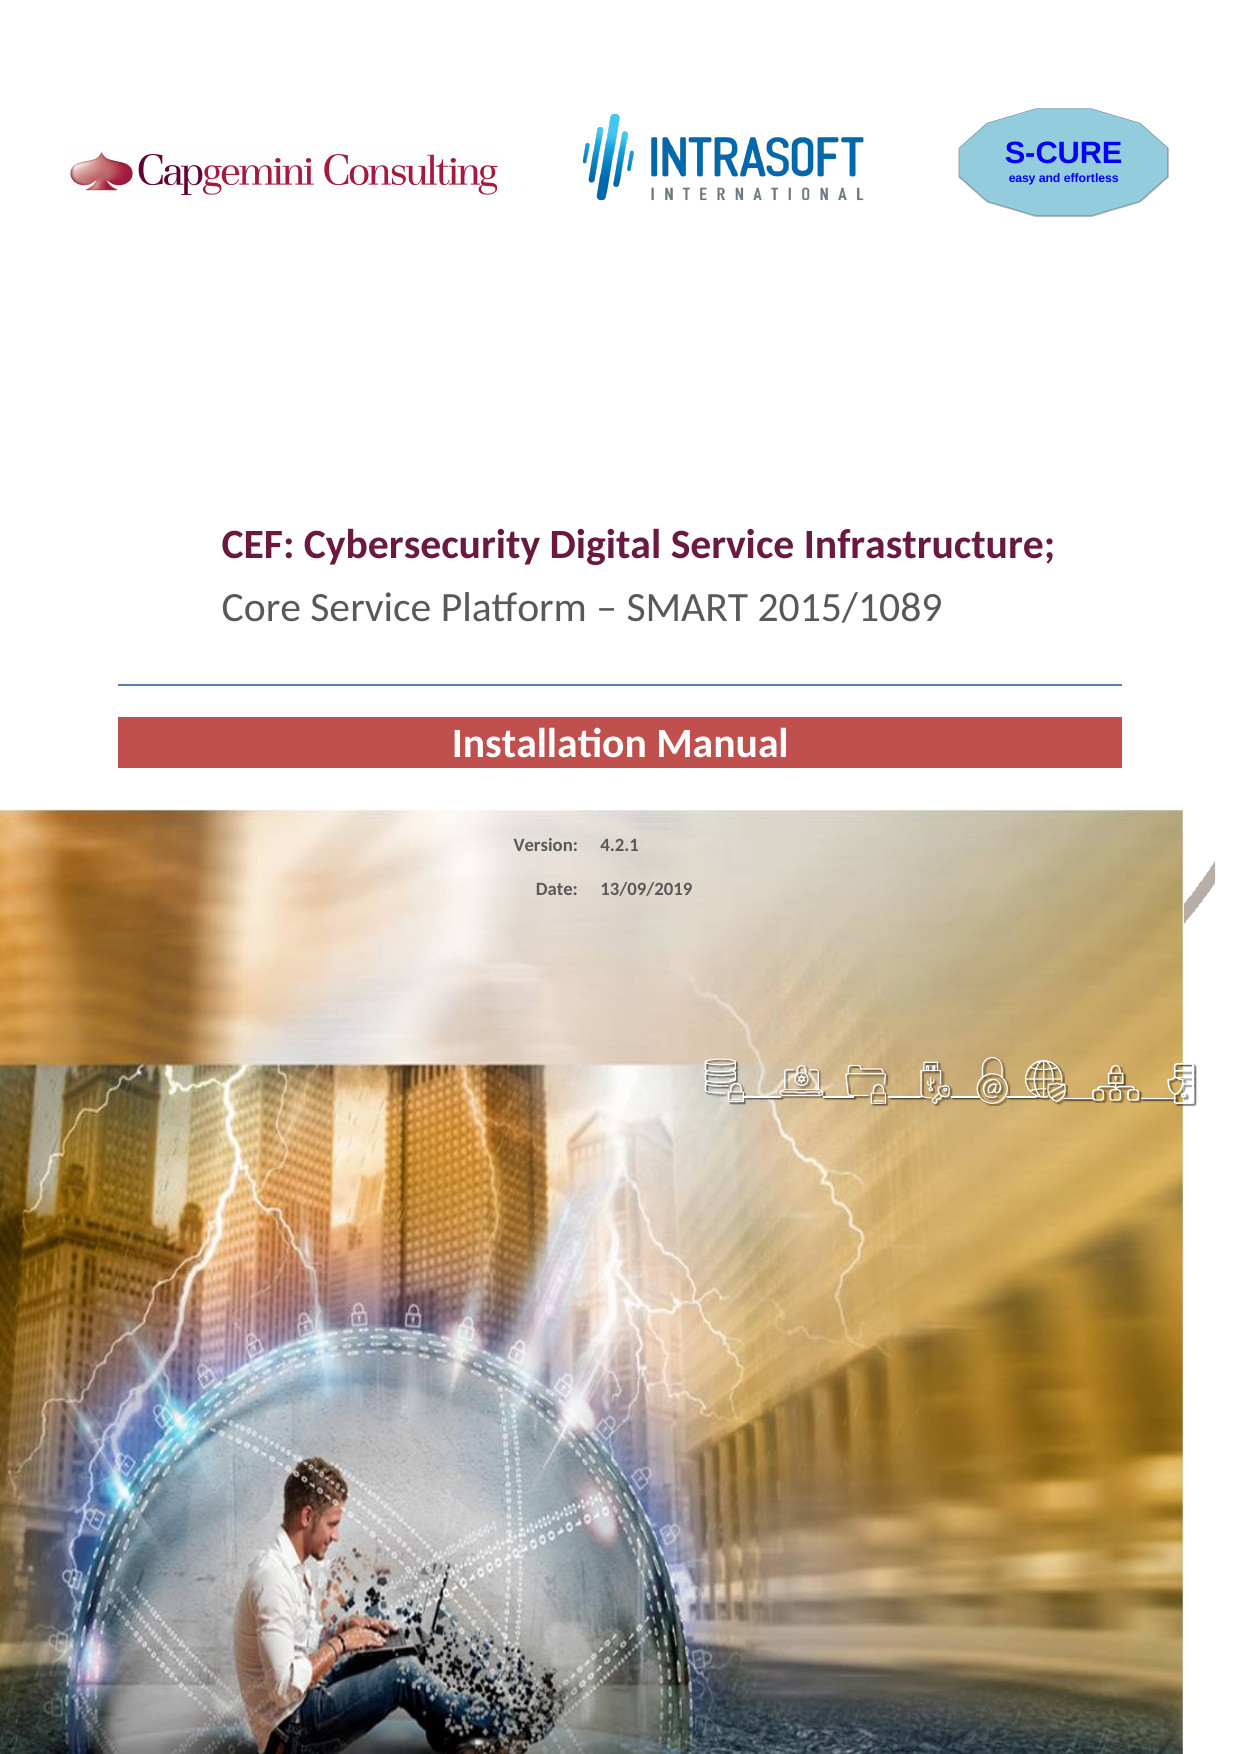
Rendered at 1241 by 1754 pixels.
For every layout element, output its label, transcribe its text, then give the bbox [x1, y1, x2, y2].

picture [0, 565, 1216, 1754]
title CEF: Cybersecurity Digital Service Infrastructure; [221, 518, 1122, 568]
title Core Service Platform – SMART 2015/1089 [221, 581, 1122, 632]
text Installation Manual [118, 717, 1122, 768]
picture [581, 112, 865, 202]
